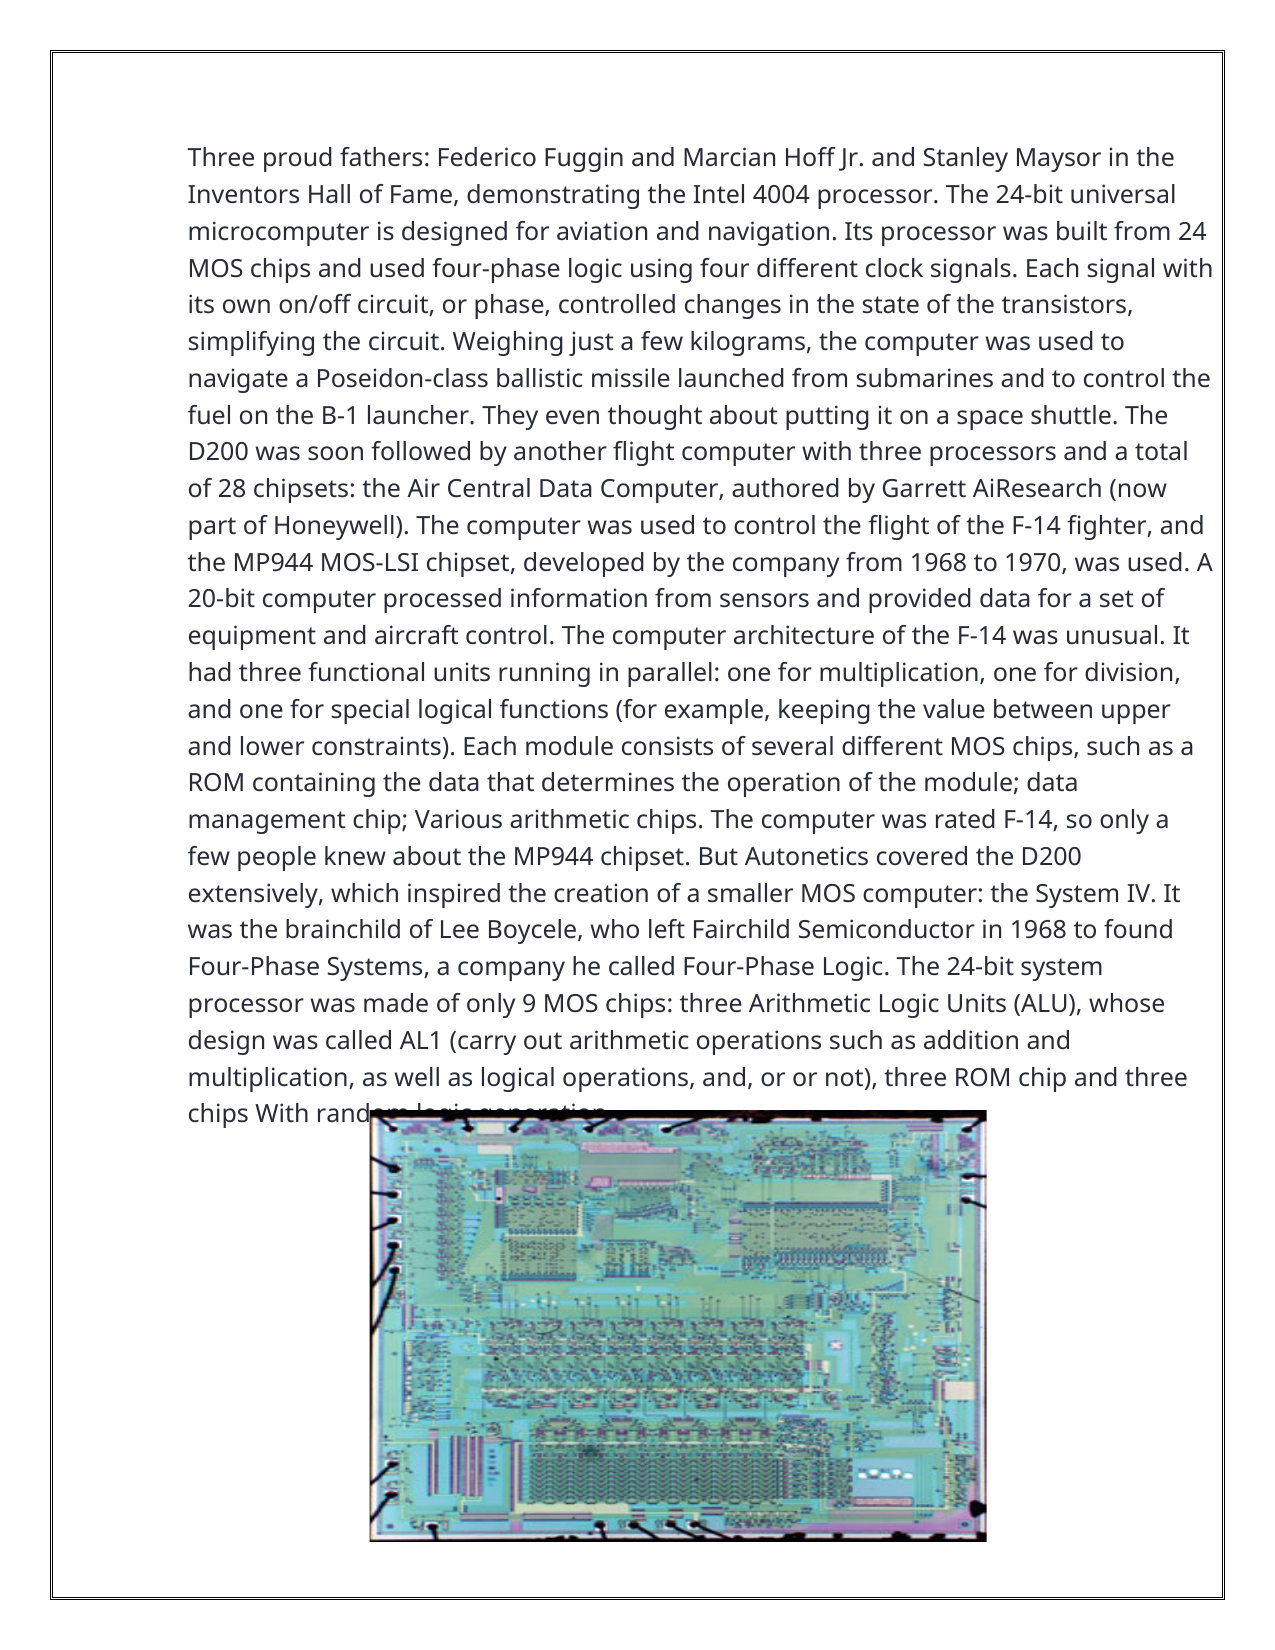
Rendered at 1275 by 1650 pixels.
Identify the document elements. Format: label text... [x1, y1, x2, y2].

picture [369, 1110, 987, 1542]
list Three proud fathers: Federico Fuggin and Marcian Hoff Jr. and Stanley Maysor in the Inventors Hall of Fame, demonstrating the Intel 4004 processor. The 24-bit universal microcomputer is designed for aviation and navigation. Its processor was built from 24 MOS chips and used four-phase logic using four different clock signals. Each signal with its own on/off circuit, or phase, controlled changes in the state of the transistors, simplifying the circuit. Weighing just a few kilograms, the computer was used to navigate a Poseidon-class ballistic missile launched from submarines and to control the fuel on the B-1 launcher. They even thought about putting it on a space shuttle. The D200 was soon followed by another flight computer with three processors and a total of 28 chipsets: the Air Central Data Computer, authored by Garrett AiResearch (now part of Honeywell). The computer was used to control the flight of the F-14 fighter, and the MP944 MOS-LSI chipset, developed by the company from 1968 to 1970, was used. A 20-bit computer processed information from sensors and provided data for a set of equipment and aircraft control. The computer architecture of the F-14 was unusual. It had three functional units running in parallel: one for multiplication, one for division, and one for special logical functions (for example, keeping the value between upper and lower constraints). Each module consists of several different MOS chips, such as a ROM containing the data that determines the operation of the module; data management chip; Various arithmetic chips. The computer was rated F-14, so only a few people knew about the MP944 chipset. But Autonetics covered the D200 extensively, which inspired the creation of a smaller MOS computer: the System IV. It was the brainchild of Lee Boycele, who left Fairchild Semiconductor in 1968 to found Four-Phase Systems, a company he called Four-Phase Logic. The 24-bit system processor was made of only 9 MOS chips: three Arithmetic Logic Units (ALU), whose design was called AL1 (carry out arithmetic operations such as addition and multiplication, as well as logical operations, and, or or not), three ROM chip and three chips With random logic generation. [187, 140, 1219, 1130]
